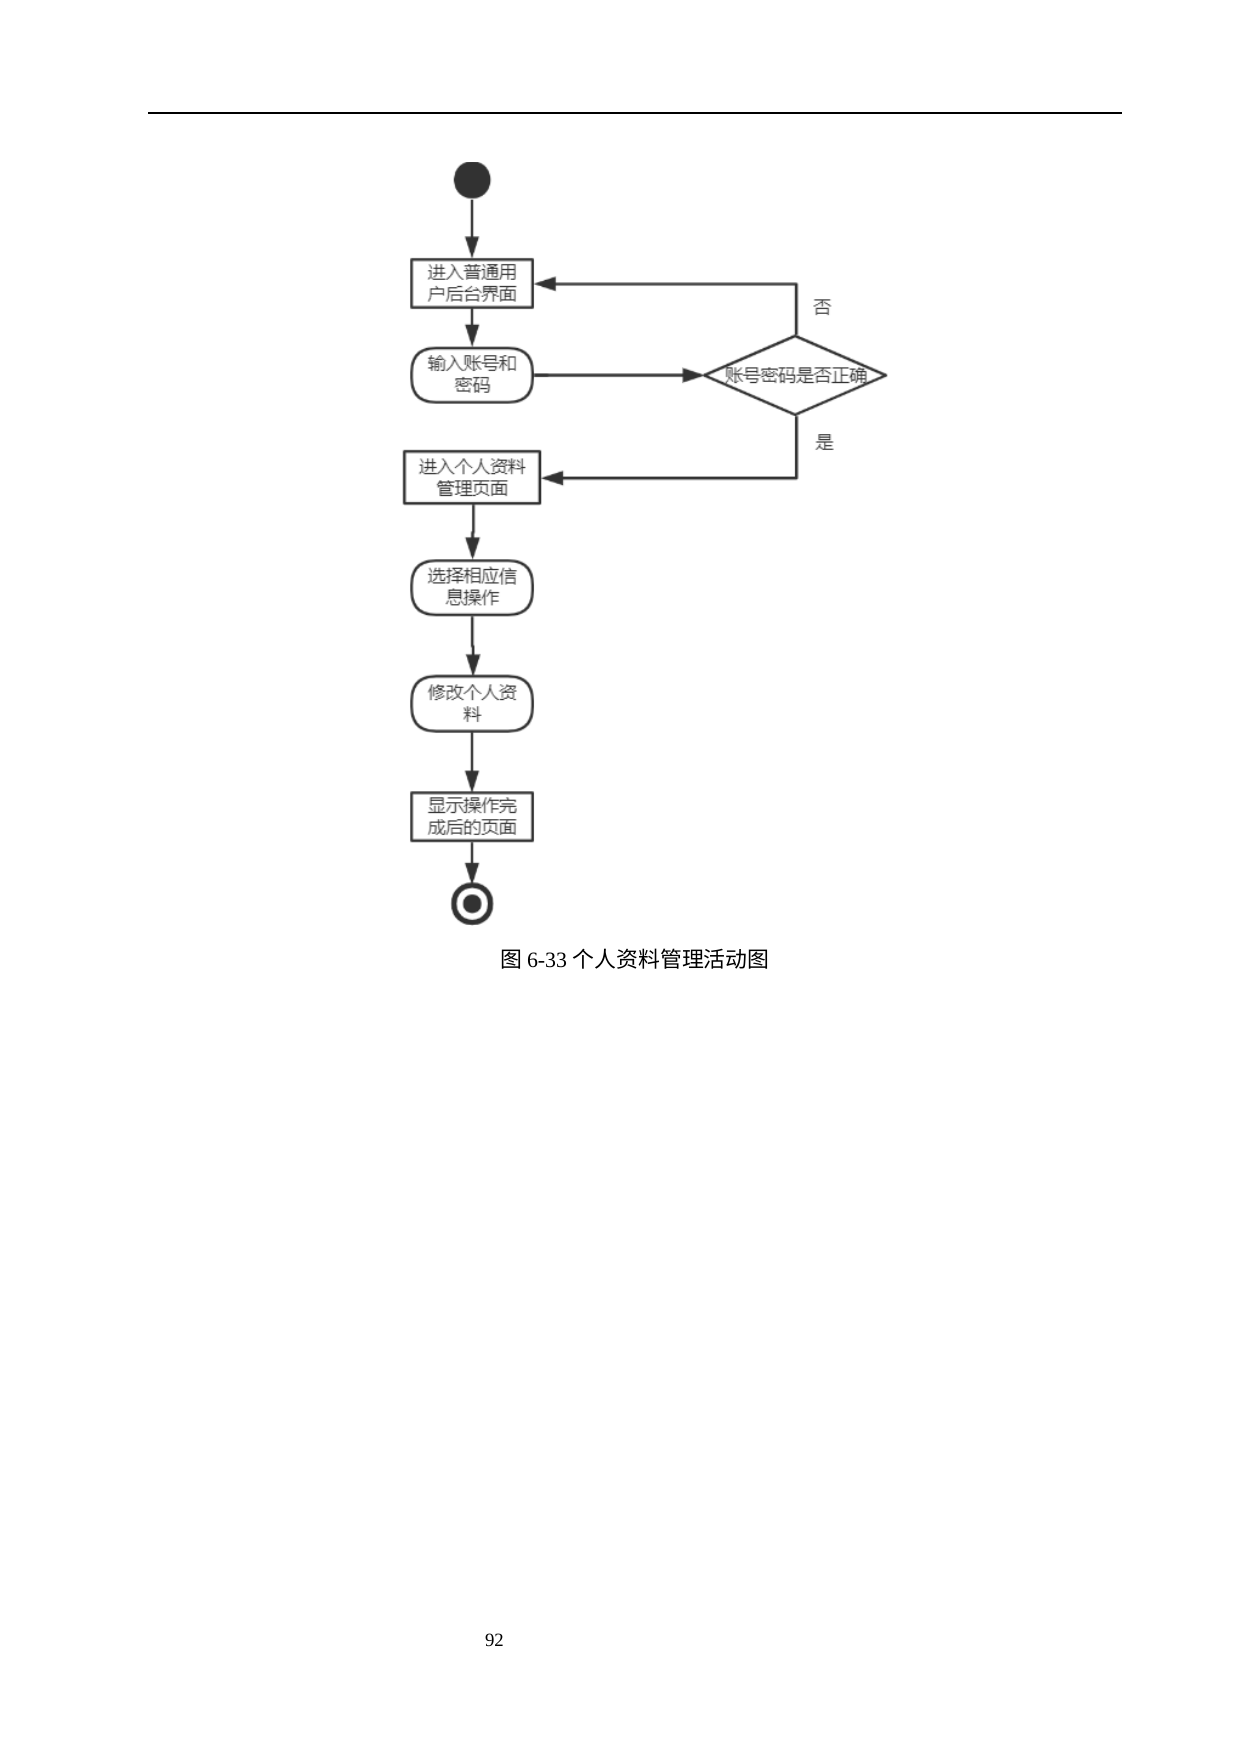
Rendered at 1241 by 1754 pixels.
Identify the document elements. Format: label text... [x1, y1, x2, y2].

picture [379, 162, 891, 926]
text 图6-33 个人资料管理活动图 [148, 942, 1122, 974]
